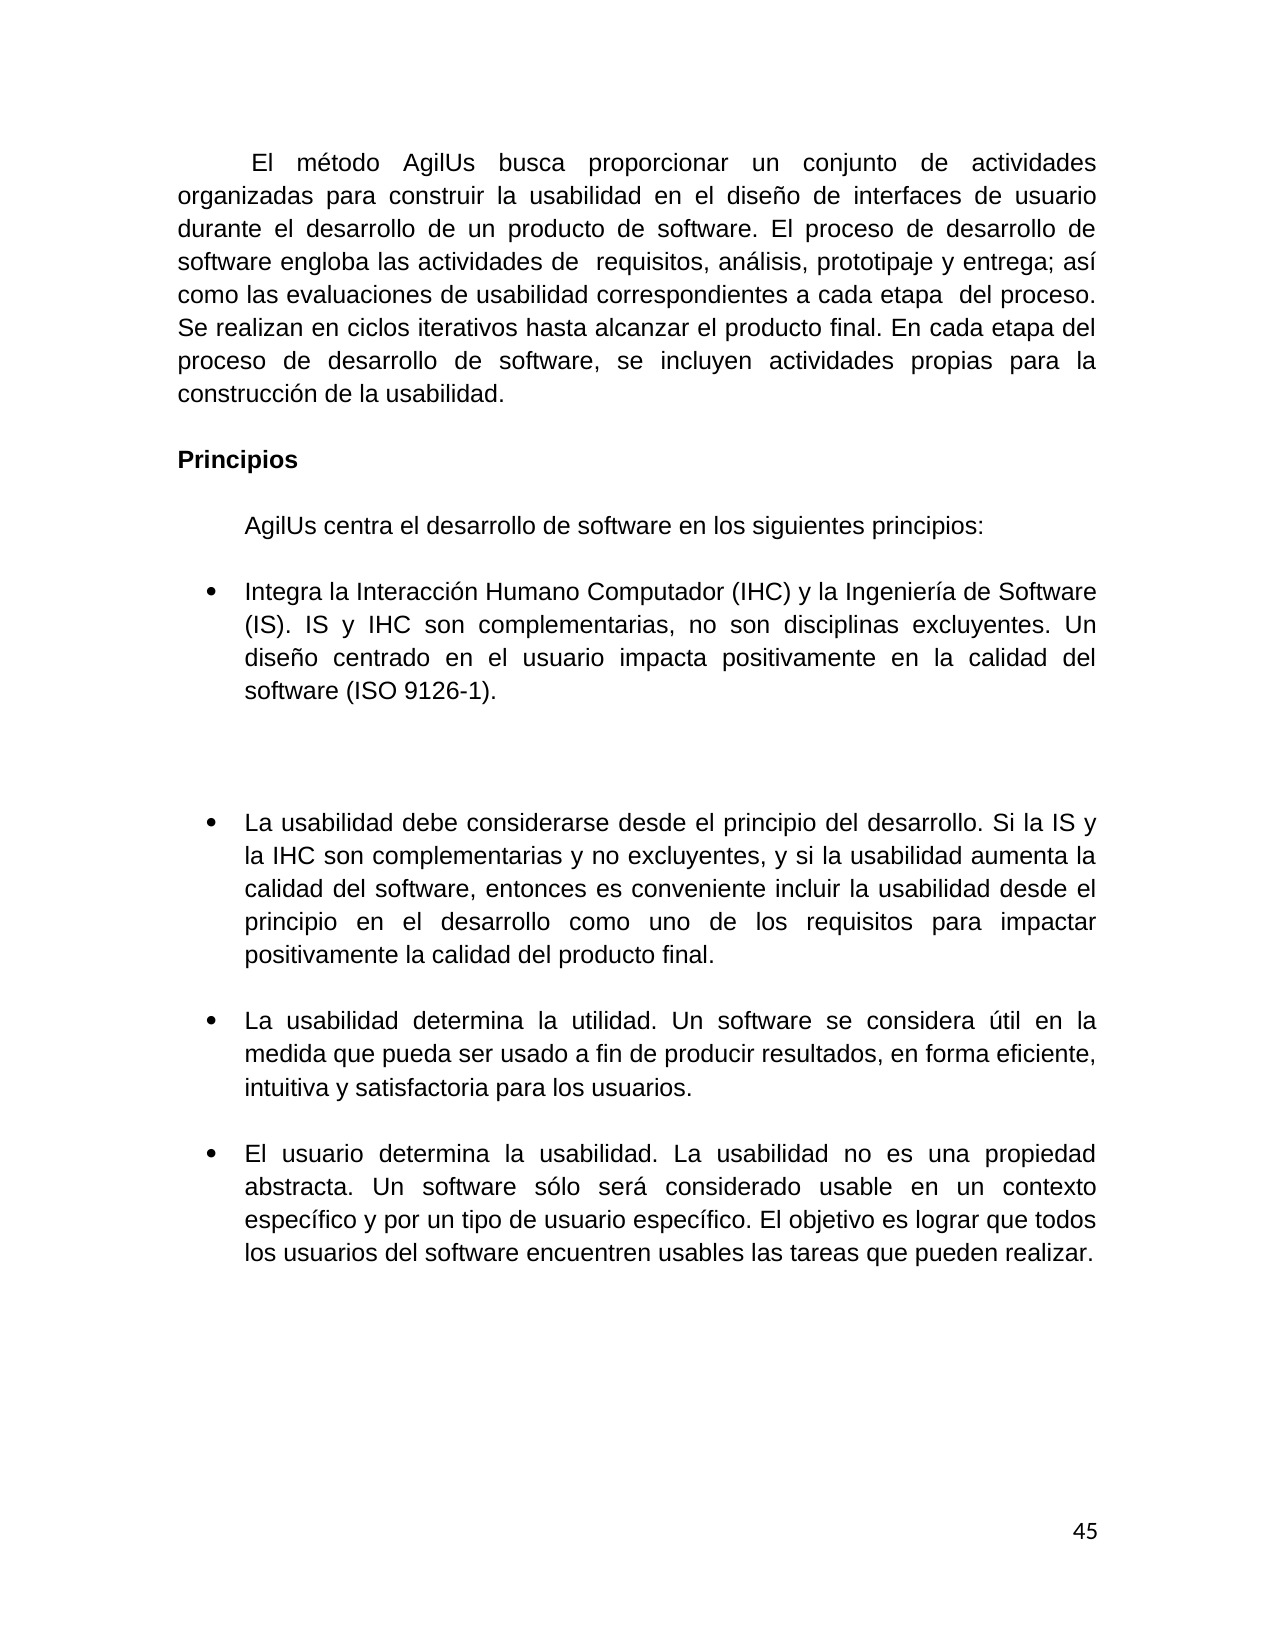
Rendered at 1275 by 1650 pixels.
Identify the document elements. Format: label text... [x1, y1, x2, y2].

list Integra la Interacción Humano Computador (IHC) y la Ingeniería de Software (IS). IS y IHC son complementarias, no son disciplinas excluyentes. Un diseño centrado en el usuario impacta positivamente en la calidad del software (ISO 9126-1). [207, 577, 1098, 705]
list La usabilidad debe considerarse desde el principio del desarrollo. Si la IS y la IHC son complementarias y no excluyentes, y si la usabilidad aumenta la calidad del software, entonces es conveniente incluir la usabilidad desde el principio en el desarrollo como uno de los requisitos para impactar positivamente la calidad del producto final. [207, 808, 1098, 969]
text AgilUs centra el desarrollo de software en los siguientes principios: [177, 511, 1098, 539]
text Principios [177, 445, 1098, 473]
list La usabilidad determina la utilidad. Un software se considera útil en la medida que pueda ser usado a fin de producir resultados, en forma eficiente, intuitiva y satisfactoria para los usuarios. [207, 1006, 1098, 1101]
list El usuario determina la usabilidad. La usabilidad no es una propiedad abstracta. Un software sólo será considerado usable en un contexto específico y por un tipo de usuario específico. El objetivo es lograr que todos los usuarios del software encuentren usables las tareas que pueden realizar. [207, 1138, 1098, 1266]
text El método AgilUs busca proporcionar un conjunto de actividades organizadas para construir la usabilidad en el diseño de interfaces de usuario durante el desarrollo de un producto de software. El proceso de desarrollo de software engloba las actividades de requisitos, análisis, prototipaje y entrega; así como las evaluaciones de usabilidad correspondientes a cada etapa del proceso. Se realizan en ciclos iterativos hasta alcanzar el producto final. En cada etapa del proceso de desarrollo de software, se incluyen actividades propias para la construcción de la usabilidad. [177, 148, 1098, 407]
